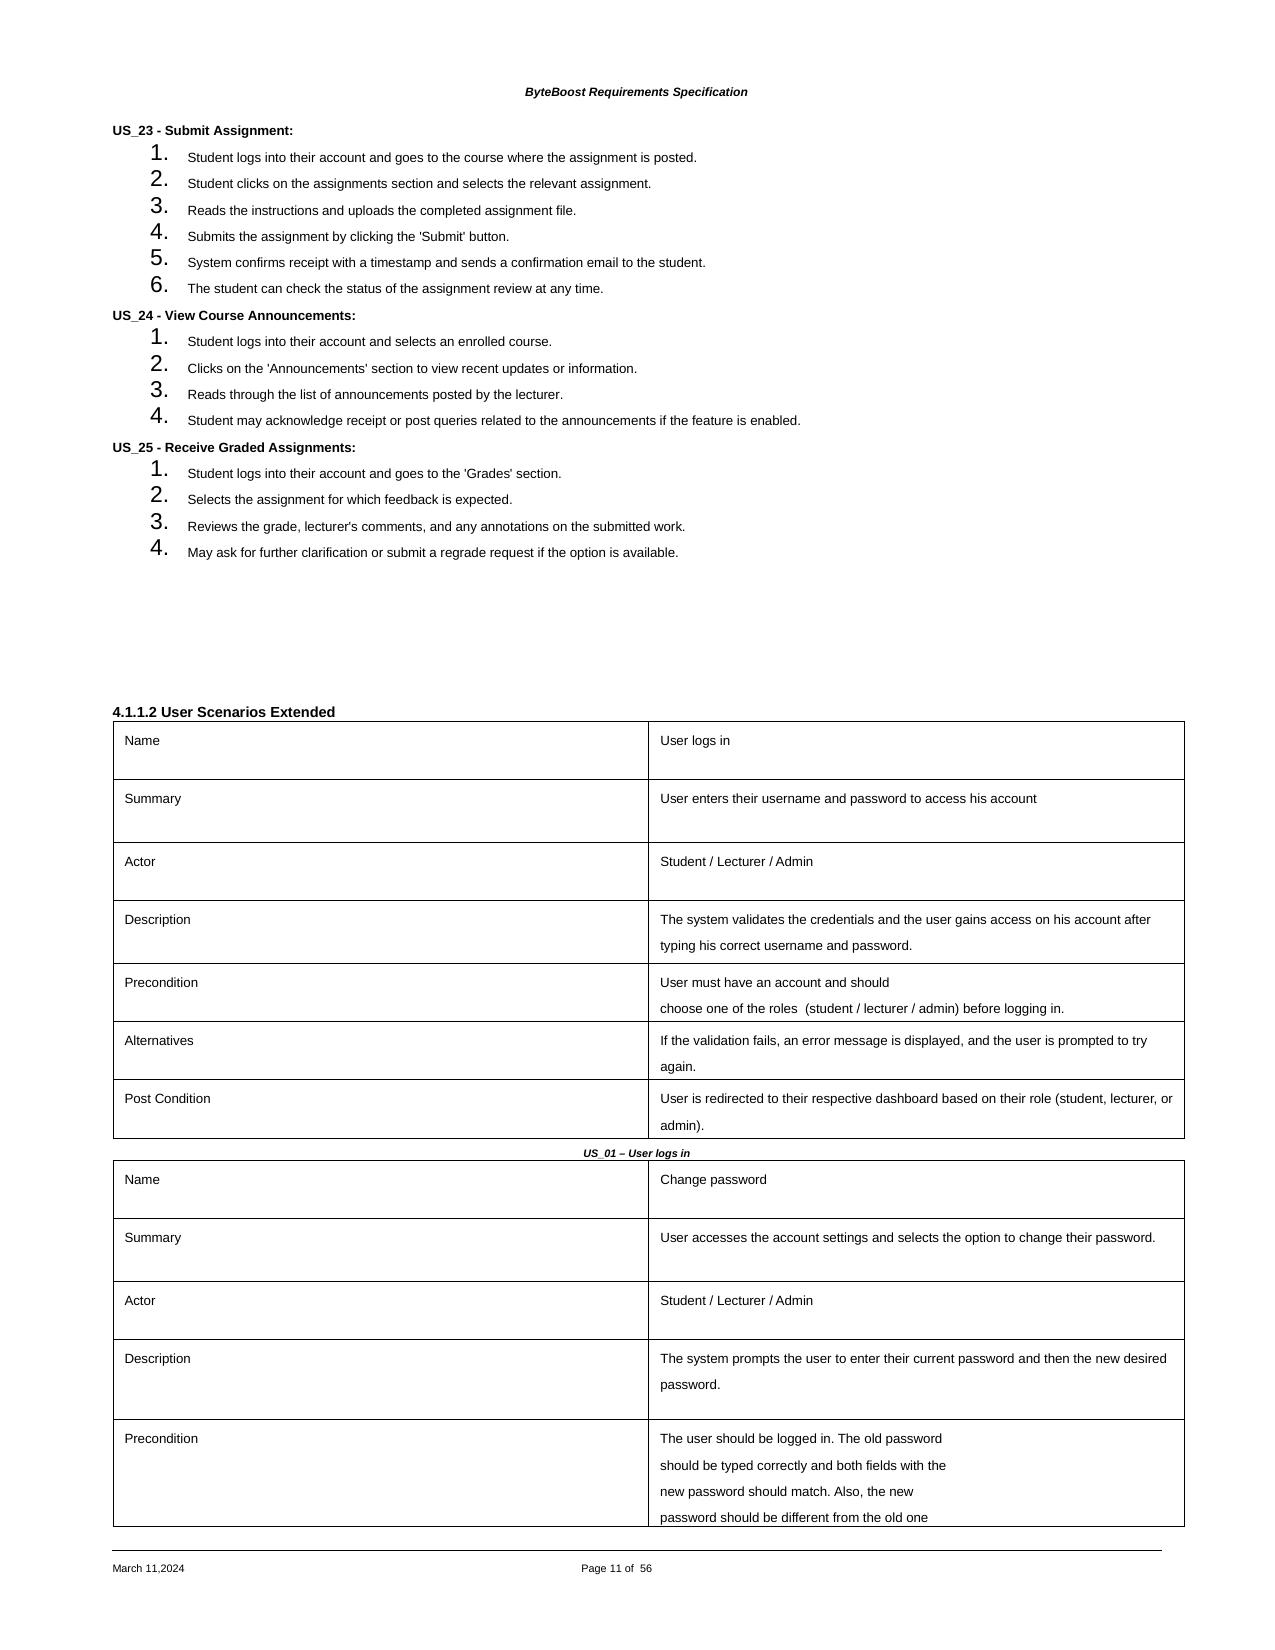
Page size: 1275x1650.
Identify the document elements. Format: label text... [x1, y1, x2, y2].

list Selects the assignment for which feedback is expected. [150, 481, 1162, 508]
list Submits the assignment by clicking the 'Submit' button. [150, 218, 1162, 244]
table_cell If the validation fails, an error message is displayed, and the user is prompted to try again. [649, 1022, 1184, 1079]
table_cell Summary [114, 780, 648, 842]
list Student logs into their account and goes to the course where the assignment is posted. [150, 139, 1162, 165]
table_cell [649, 1420, 1184, 1526]
text US_25 - Receive Graded Assignments: [112, 429, 1162, 455]
table_cell User enters their username and password to access his account [649, 780, 1184, 842]
list Student logs into their account and goes to the 'Grades' section. [150, 455, 1162, 481]
table_cell Description [114, 901, 648, 963]
table_cell User accesses the account settings and selects the option to change their password. [649, 1219, 1184, 1281]
list Student may acknowledge receipt or post queries related to the announcements if the feature is enabled. [150, 402, 1162, 429]
table_cell Post Condition [114, 1080, 648, 1137]
table_cell Student / Lecturer / Admin [649, 843, 1184, 900]
table_cell The system validates the credentials and the user gains access on his account after typing his correct username and password. [649, 901, 1184, 963]
table_header Name [114, 1161, 648, 1218]
text US_01 – User logs in [112, 1139, 1162, 1160]
list May ask for further clarification or submit a regrade request if the option is available. [150, 534, 1162, 561]
list System confirms receipt with a timestamp and sends a confirmation email to the student. [150, 244, 1162, 271]
text US_23 - Submit Assignment: [112, 112, 1162, 139]
list Clicks on the 'Announcements' section to view recent updates or information. [150, 350, 1162, 376]
list Student clicks on the assignments section and selects the relevant assignment. [150, 165, 1162, 192]
list Student logs into their account and selects an enrolled course. [150, 323, 1162, 350]
list Reads through the list of announcements posted by the lecturer. [150, 376, 1162, 402]
table_header User logs in [649, 722, 1184, 779]
table_cell User is redirected to their respective dashboard based on their role (student, lecturer, or admin). [649, 1080, 1184, 1137]
table_header Change password [649, 1161, 1184, 1218]
table_cell Precondition [114, 1420, 648, 1526]
text 4.1.1.2 User Scenarios Extended [112, 692, 1162, 721]
table_cell User must have an account and should choose one of the roles (student / lecturer / admin) before logging in. [649, 964, 1184, 1021]
list Reviews the grade, lecturer's comments, and any annotations on the submitted work. [150, 508, 1162, 534]
table_cell Alternatives [114, 1022, 648, 1079]
table_cell The system prompts the user to enter their current password and then the new desired password. [649, 1340, 1184, 1419]
table_cell Actor [114, 843, 648, 900]
table_cell Precondition [114, 964, 648, 1021]
list The student can check the status of the assignment review at any time. [150, 271, 1162, 297]
table_cell Actor [114, 1282, 648, 1339]
table_cell Description [114, 1340, 648, 1419]
text US_24 - View Course Announcements: [112, 297, 1162, 323]
table_cell Student / Lecturer / Admin [649, 1282, 1184, 1339]
table_header Name [114, 722, 648, 779]
table_cell Summary [114, 1219, 648, 1281]
list Reads the instructions and uploads the completed assignment file. [150, 192, 1162, 218]
